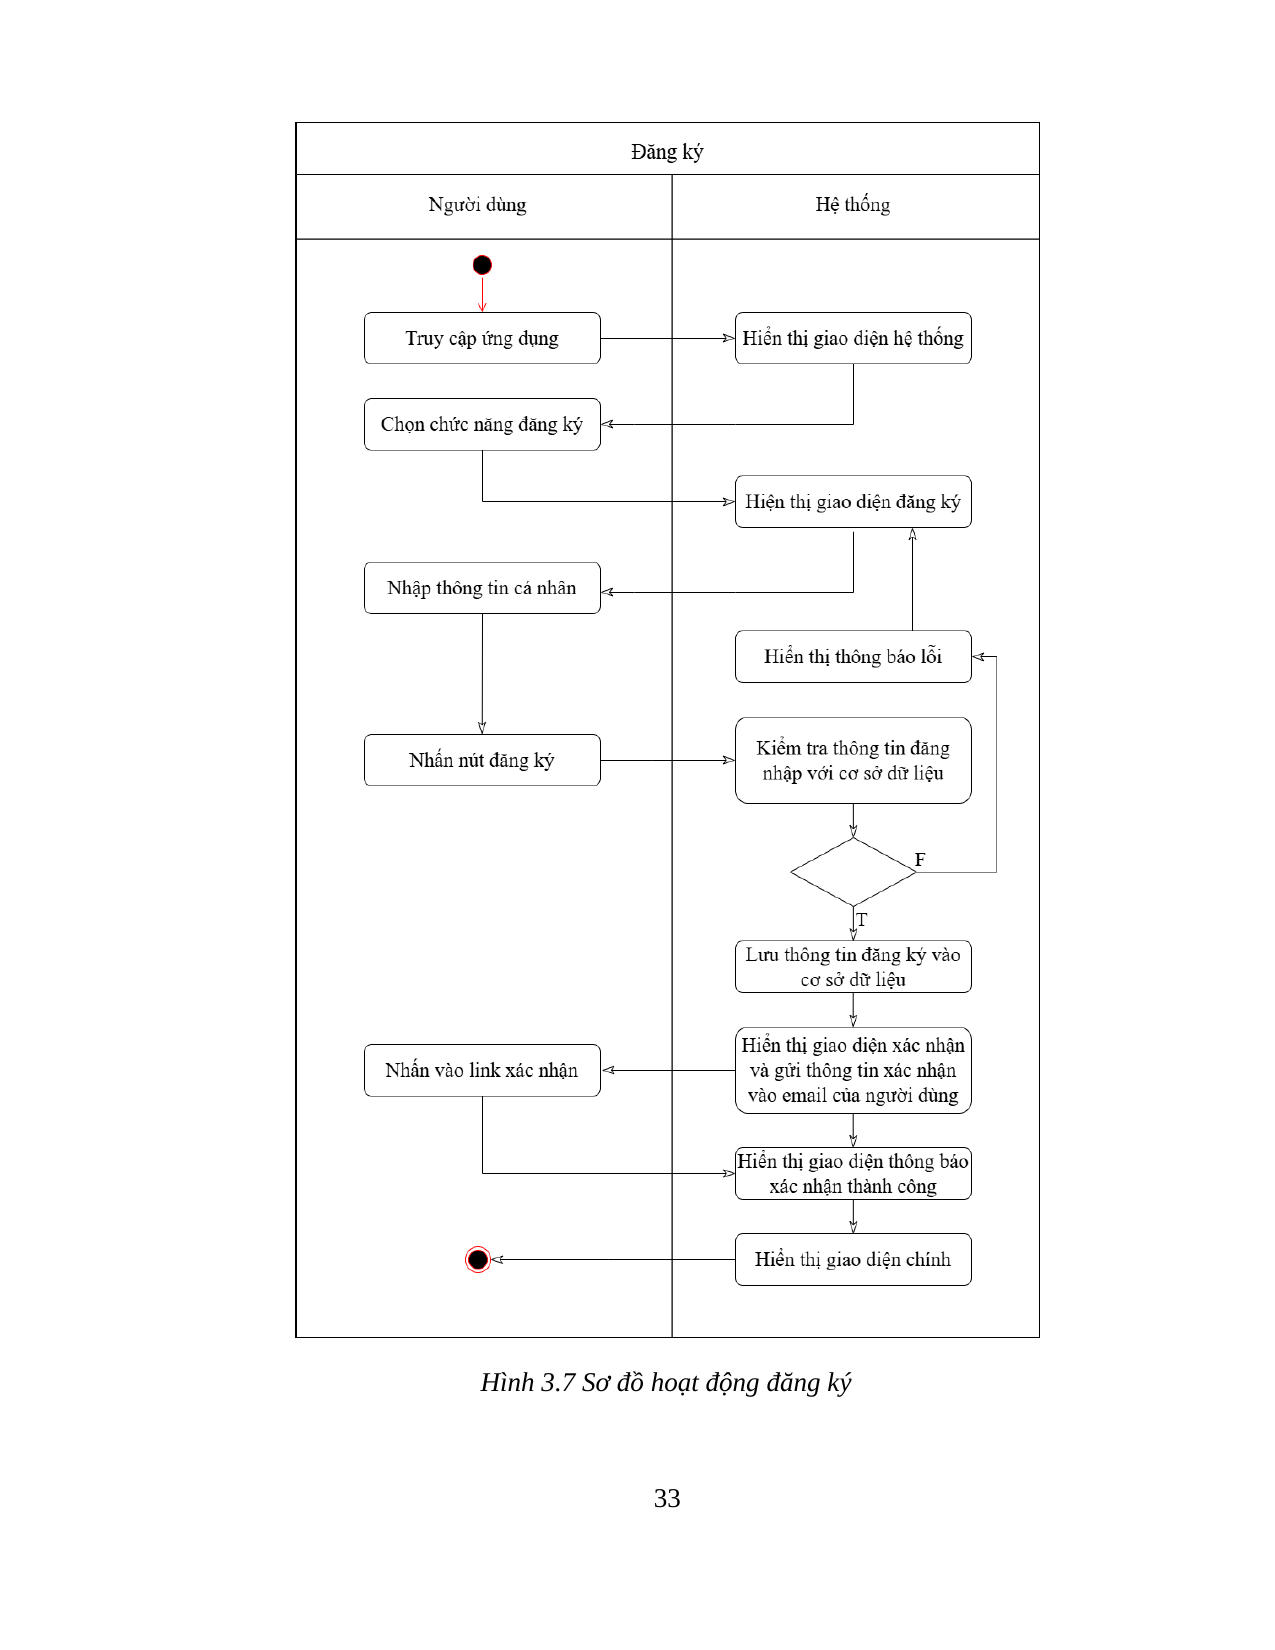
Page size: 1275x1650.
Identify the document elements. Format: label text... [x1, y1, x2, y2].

picture [296, 123, 1039, 1337]
